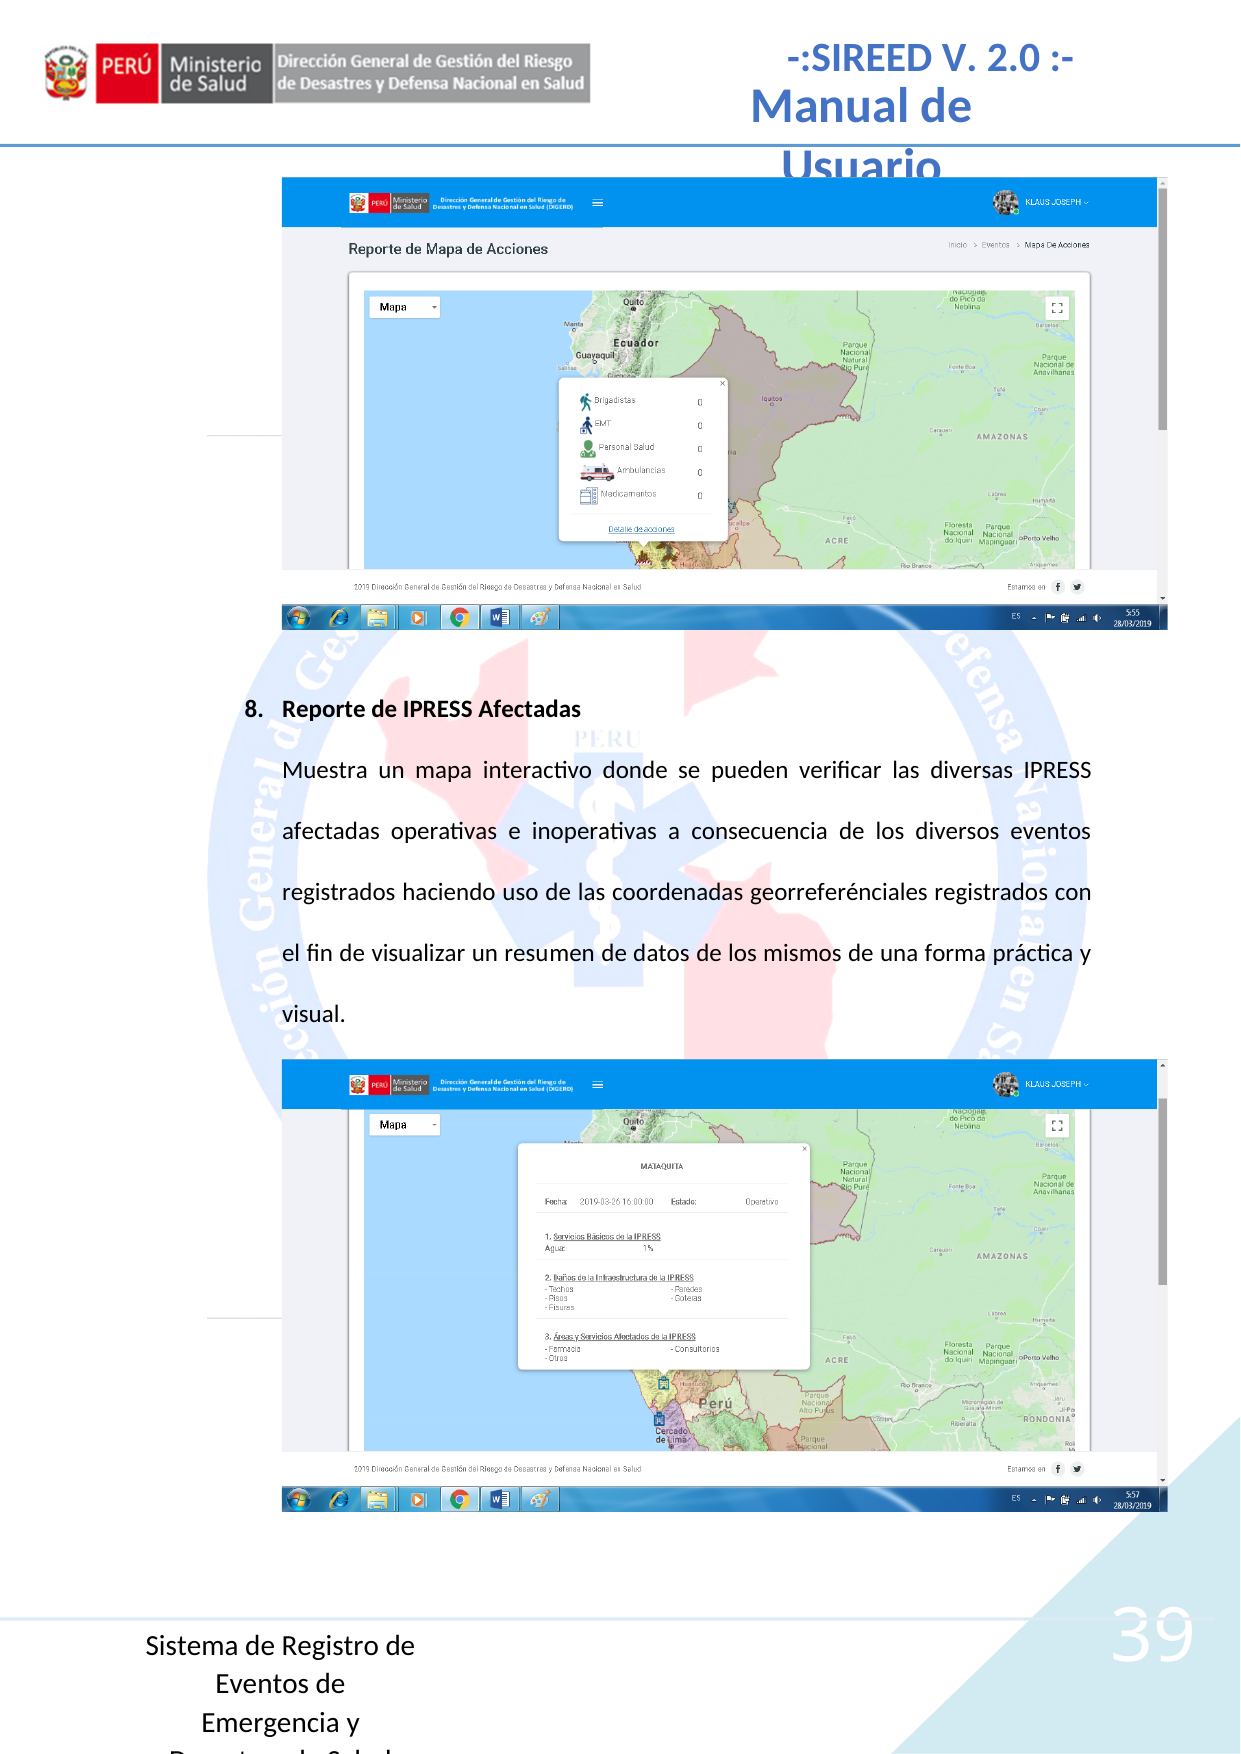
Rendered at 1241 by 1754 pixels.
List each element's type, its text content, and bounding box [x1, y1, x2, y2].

list Muestra un mapa interactivo donde se pueden verificar las diversas IPRESS afectadas operativas e inoperativas a consecuencia de los diversos eventos registrados haciendo uso de las coordenadas georreferénciales registrados con el fin de visualizar un resumen de datos de los mismos de una forma práctica y visual. [282, 754, 1092, 1029]
list Reporte de IPRESS Afectadas [244, 693, 1092, 724]
picture [281, 1059, 1168, 1512]
picture [39, 42, 594, 106]
picture [281, 177, 1168, 630]
